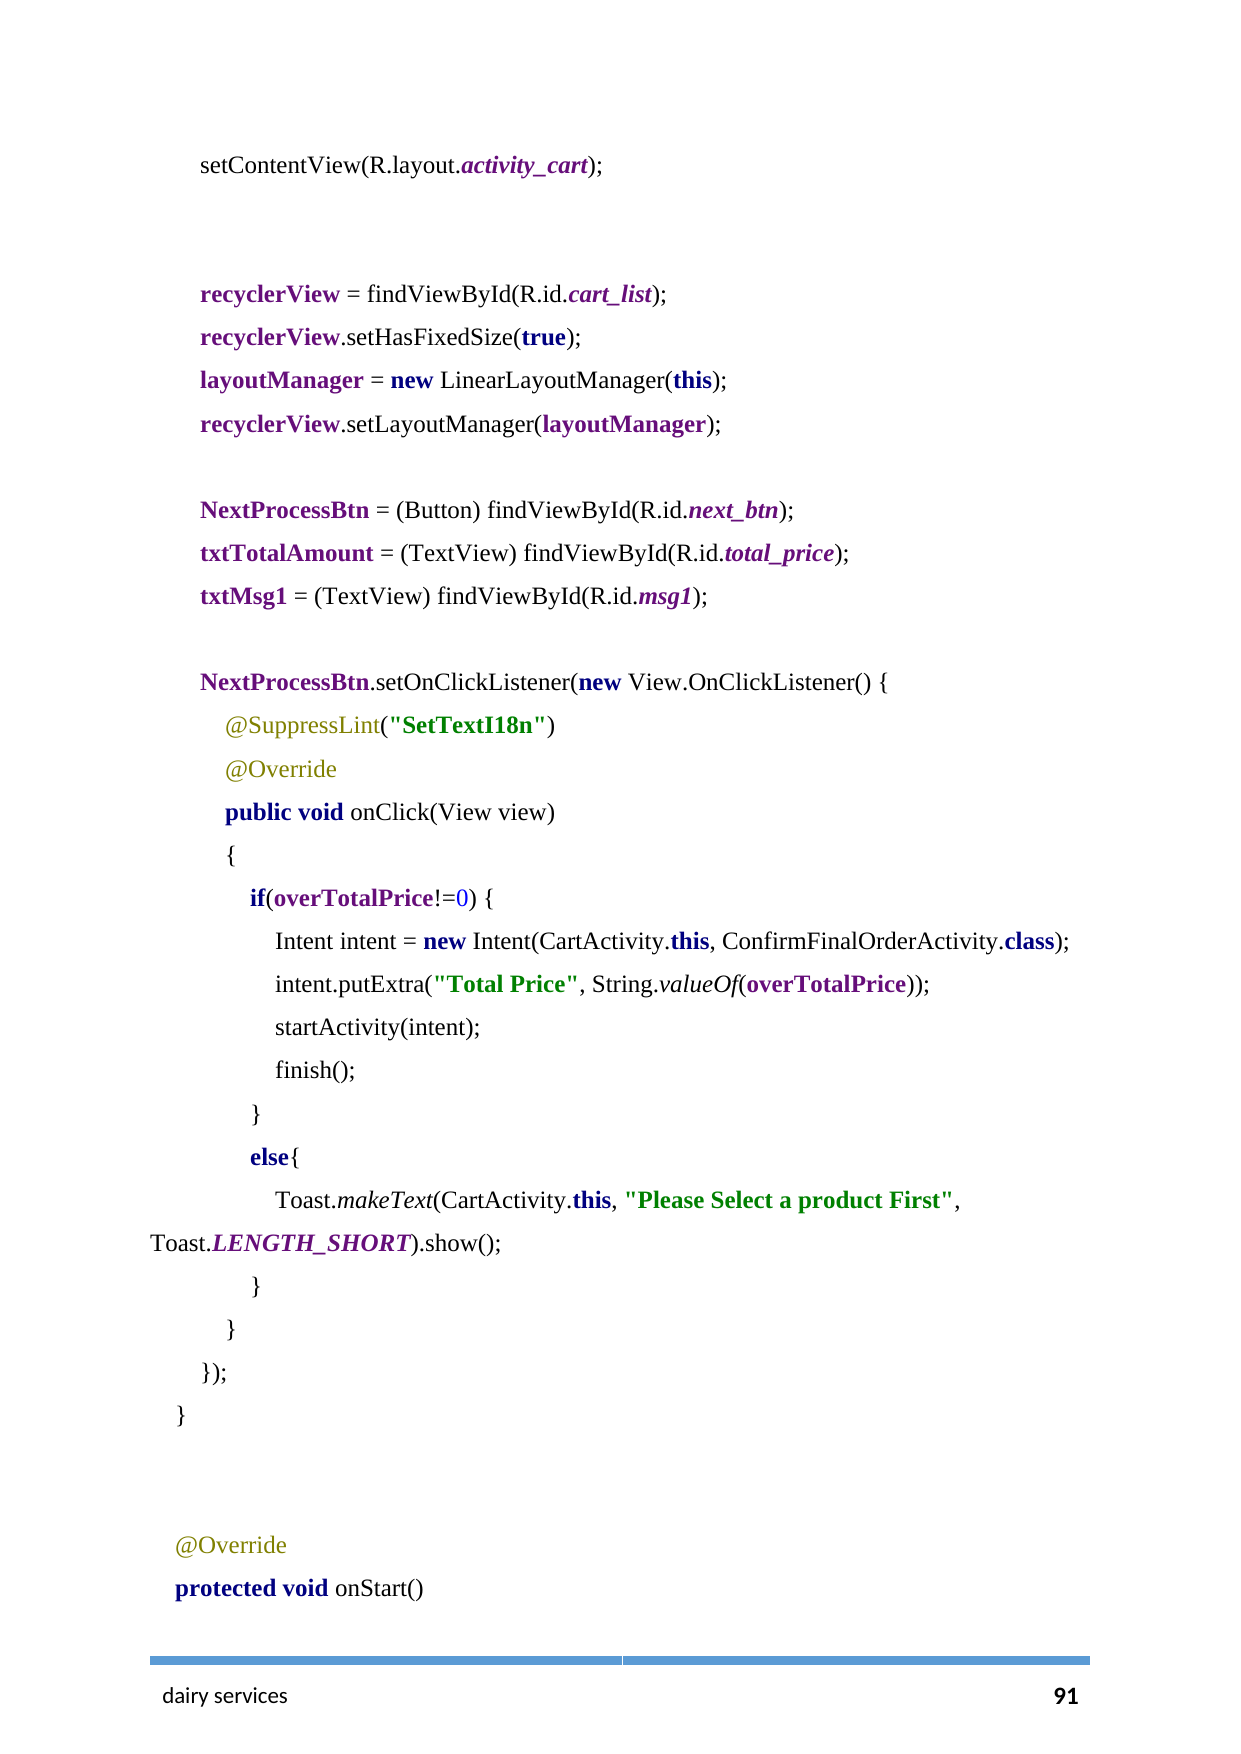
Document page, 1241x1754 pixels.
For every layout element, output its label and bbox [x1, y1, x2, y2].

text [150, 150, 1090, 1602]
